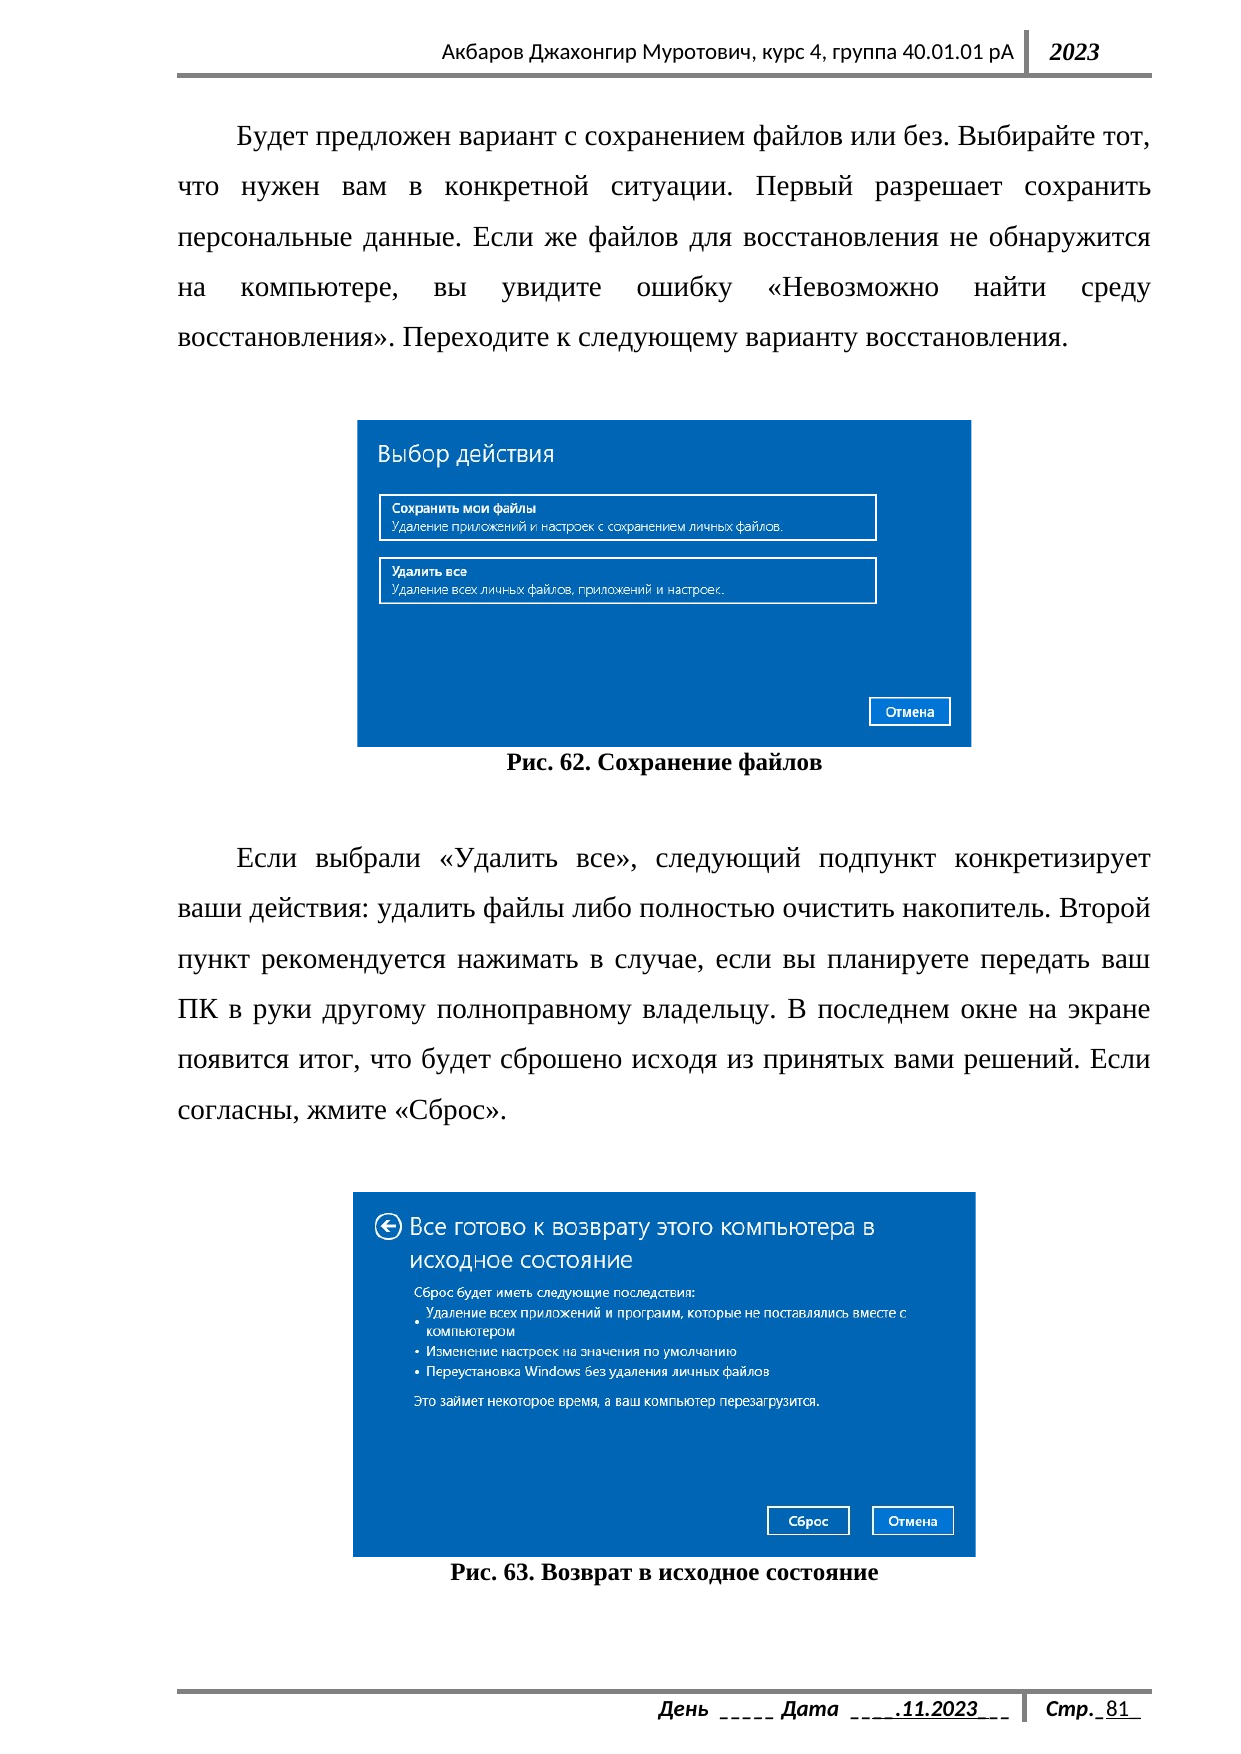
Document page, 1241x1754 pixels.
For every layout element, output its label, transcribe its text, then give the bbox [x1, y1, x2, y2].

text Если выбрали «Удалить все», следующий подпункт конкретизирует ваши действия: удалить файлы либо полностью очистить накопитель. Второй пункт рекомендуется нажимать в случае, если вы планируете передать ваш ПК в руки другому полноправному владельцу. В последнем окне на экране появится итог, что будет сброшено исходя из принятых вами решений. Если согласны, жмите «Сброс». [177, 840, 1152, 1125]
picture [353, 1192, 976, 1557]
picture [357, 420, 972, 747]
text Рис. 63. Возврат в исходное состояние [177, 1557, 1152, 1585]
text Будет предложен вариант с сохранением файлов или без. Выбирайте тот, что нужен вам в конкретной ситуации. Первый разрешает сохранить персональные данные. Если же файлов для восстановления не обнаружится на компьютере, вы увидите ошибку «Невозможно найти среду восстановления». Переходите к следующему варианту восстановления. [177, 118, 1152, 353]
text Рис. 62. Сохранение файлов [177, 747, 1152, 776]
